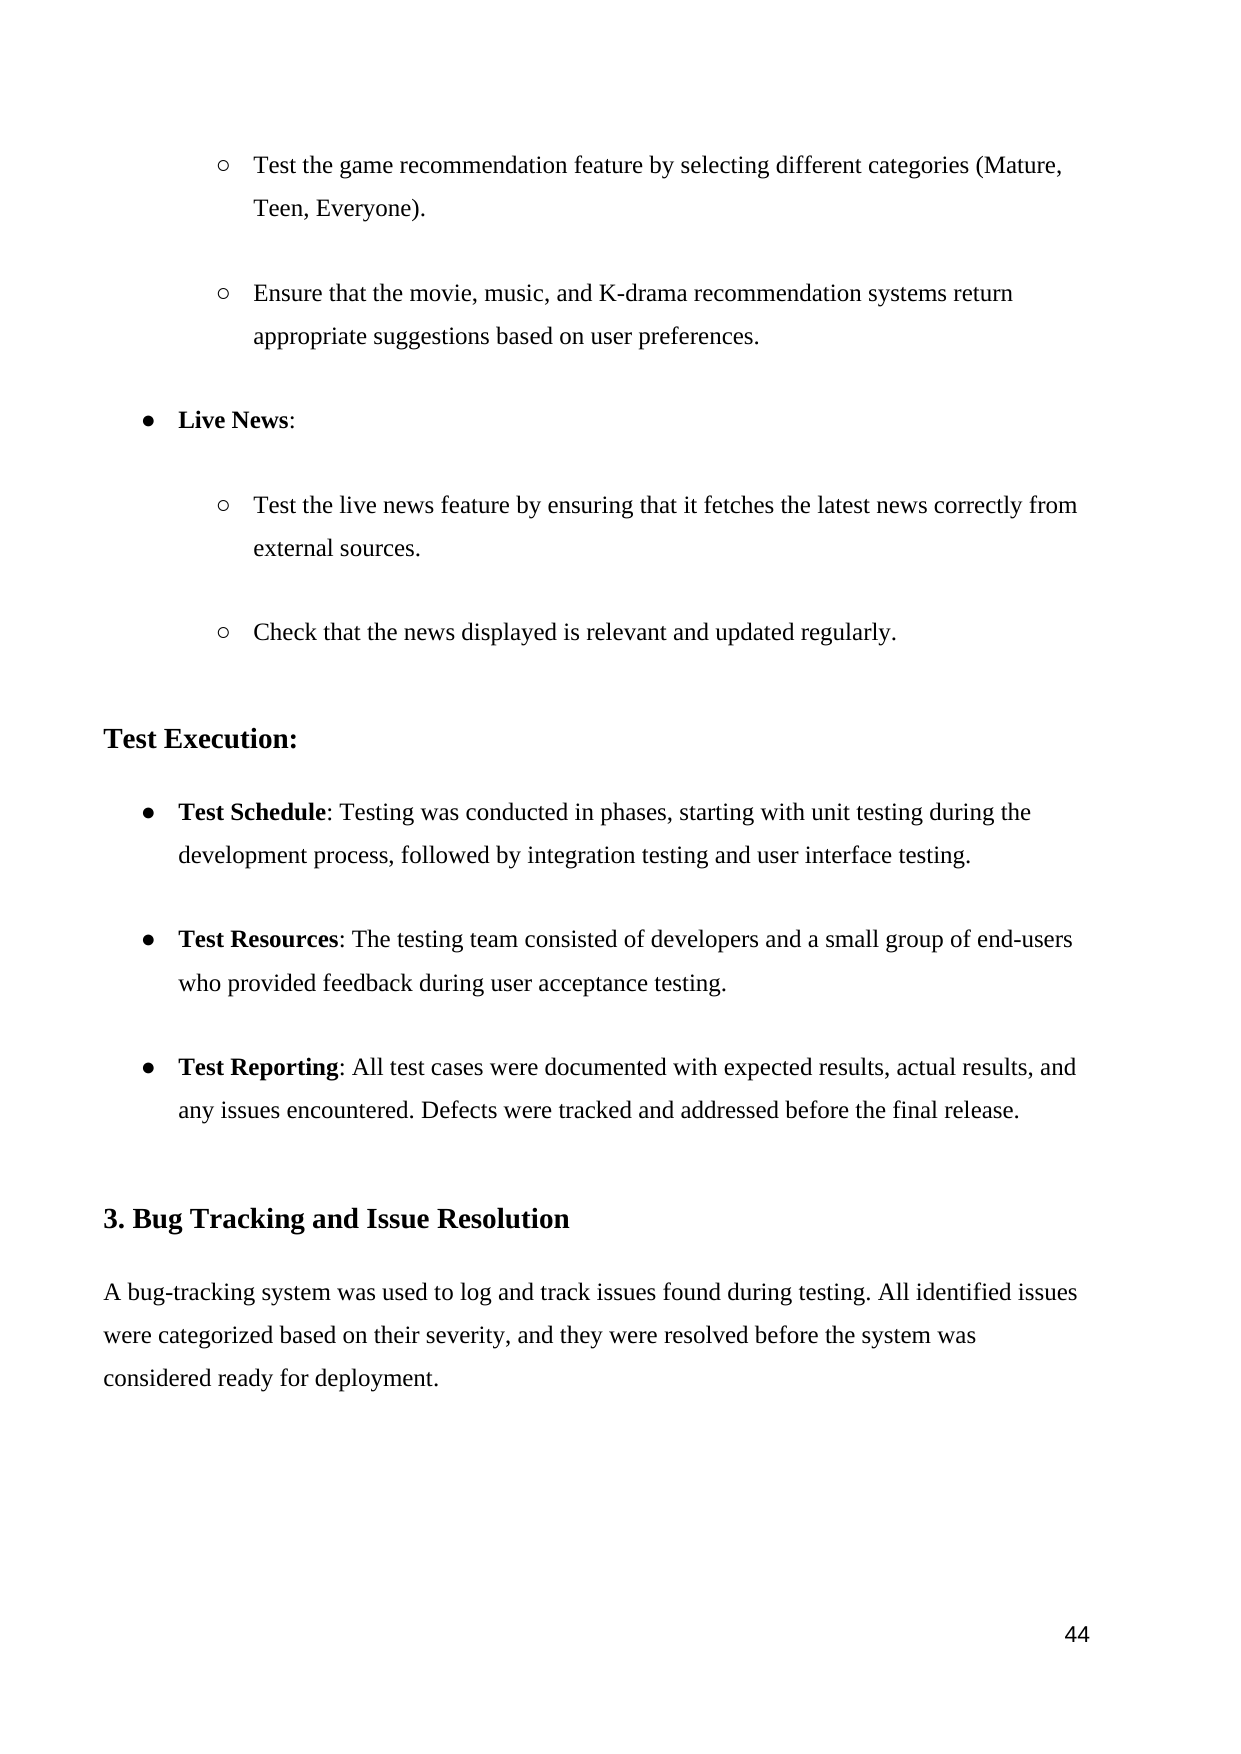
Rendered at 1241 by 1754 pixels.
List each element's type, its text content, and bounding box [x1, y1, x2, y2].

subtitle 3. Bug Tracking and Issue Resolution [103, 1202, 1090, 1235]
text A bug-tracking system was used to log and track issues found during testing. All identified issues were categorized based on their severity, and they were resolved before the system was considered ready for deployment. [103, 1277, 1090, 1392]
list Check that the news displayed is relevant and updated regularly. [216, 617, 1090, 686]
list Live News: [141, 405, 1090, 473]
list Test the live news feature by ensuring that it fetches the latest news correctly from external sources. [216, 490, 1090, 601]
list Test the game recommendation feature by selecting different categories (Mature, Teen, Everyone). [216, 150, 1090, 261]
list Ensure that the movie, music, and K-drama recommendation systems return appropriate suggestions based on user preferences. [216, 278, 1090, 389]
list Test Resources: The testing team consisted of developers and a small group of end-users who provided feedback during user acceptance testing. [141, 924, 1090, 1036]
list Test Schedule: Testing was conducted in phases, starting with unit testing during the development process, followed by integration testing and user interface testing. [141, 797, 1090, 908]
list Test Reporting: All test cases were documented with expected results, actual results, and any issues encountered. Defects were tracked and addressed before the final release. [141, 1052, 1090, 1163]
subtitle Test Execution: [103, 722, 1090, 755]
